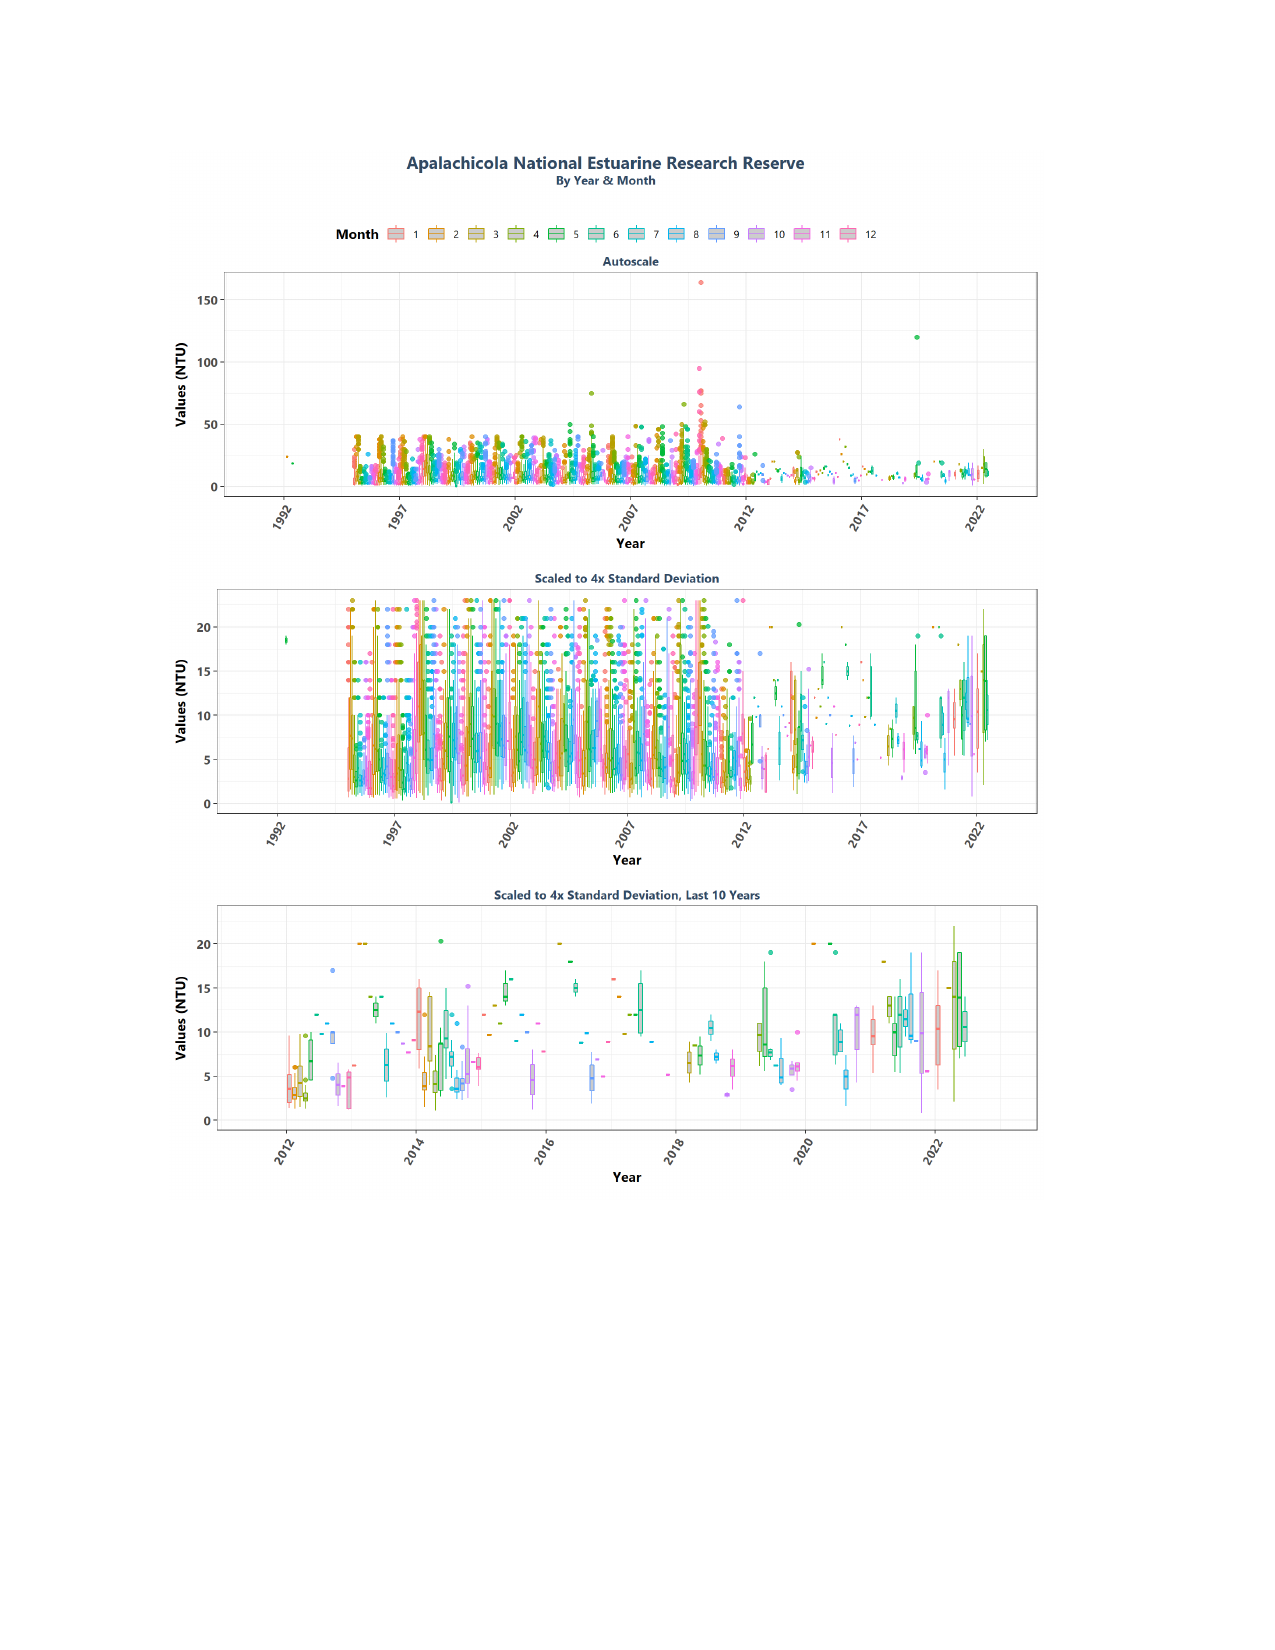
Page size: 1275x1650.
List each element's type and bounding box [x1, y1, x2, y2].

picture [168, 150, 1044, 1200]
